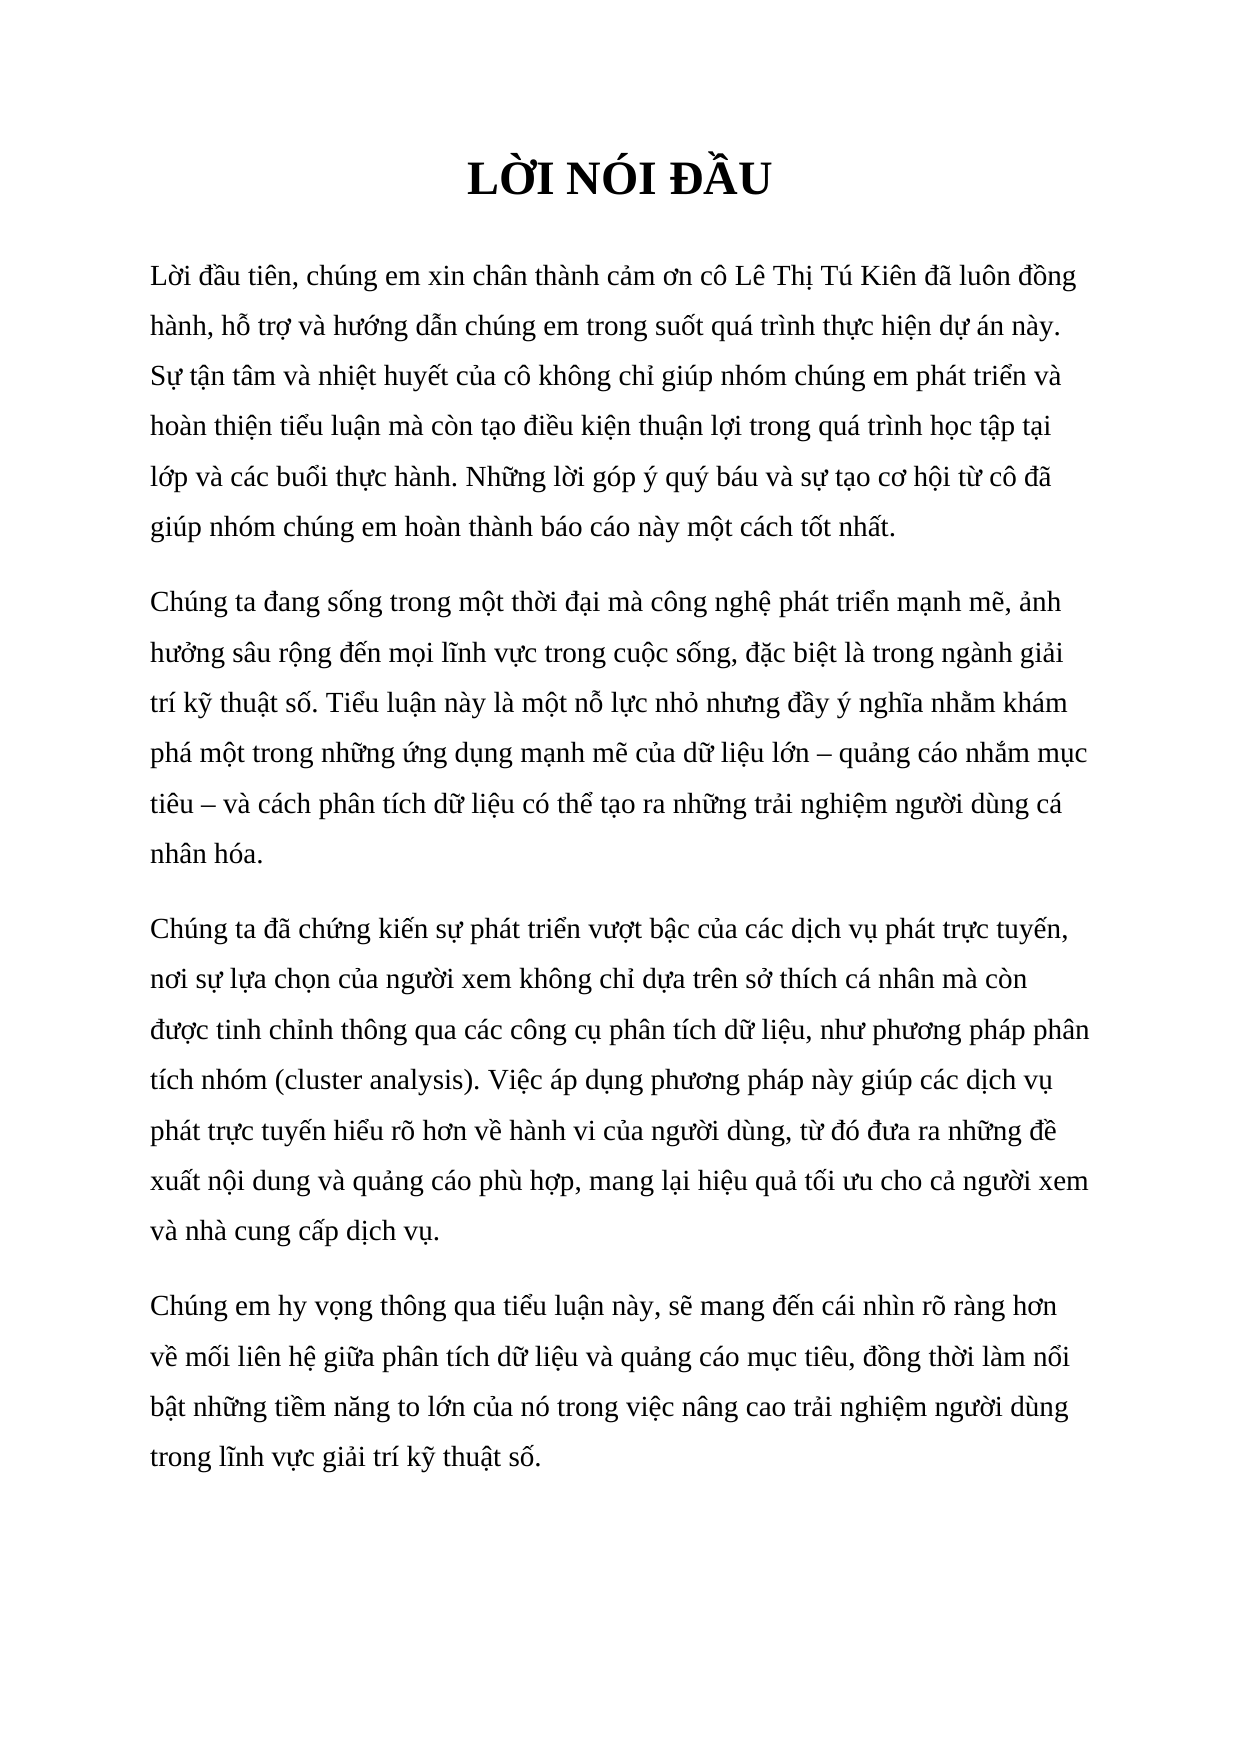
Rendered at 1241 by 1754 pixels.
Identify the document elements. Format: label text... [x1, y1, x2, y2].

text Chúng ta đang sống trong một thời đại mà công nghệ phát triển mạnh mẽ, ảnh hưởng sâu rộng đến mọi lĩnh vực trong cuộc sống, đặc biệt là trong ngành giải trí kỹ thuật số. Tiểu luận này là một nỗ lực nhỏ nhưng đầy ý nghĩa nhằm khám phá một trong những ứng dụng mạnh mẽ của dữ liệu lớn – quảng cáo nhắm mục tiêu – và cách phân tích dữ liệu có thể tạo ra những trải nghiệm người dùng cá nhân hóa. [150, 584, 1090, 869]
text Chúng em hy vọng thông qua tiểu luận này, sẽ mang đến cái nhìn rõ ràng hơn về mối liên hệ giữa phân tích dữ liệu và quảng cáo mục tiêu, đồng thời làm nổi bật những tiềm năng to lớn của nó trong việc nâng cao trải nghiệm người dùng trong lĩnh vực giải trí kỹ thuật số. [150, 1288, 1090, 1473]
text Lời đầu tiên, chúng em xin chân thành cảm ơn cô Lê Thị Tú Kiên đã luôn đồng hành, hỗ trợ và hướng dẫn chúng em trong suốt quá trình thực hiện dự án này. Sự tận tâm và nhiệt huyết của cô không chỉ giúp nhóm chúng em phát triển và hoàn thiện tiểu luận mà còn tạo điều kiện thuận lợi trong quá trình học tập tại lớp và các buổi thực hành. Những lời góp ý quý báu và sự tạo cơ hội từ cô đã giúp nhóm chúng em hoàn thành báo cáo này một cách tốt nhất. [150, 258, 1090, 543]
text Chúng ta đã chứng kiến sự phát triển vượt bậc của các dịch vụ phát trực tuyến, nơi sự lựa chọn của người xem không chỉ dựa trên sở thích cá nhân mà còn được tinh chỉnh thông qua các công cụ phân tích dữ liệu, như phương pháp phân tích nhóm (cluster analysis). Việc áp dụng phương pháp này giúp các dịch vụ phát trực tuyến hiểu rõ hơn về hành vi của người dùng, từ đó đưa ra những đề xuất nội dung và quảng cáo phù hợp, mang lại hiệu quả tối ưu cho cả người xem và nhà cung cấp dịch vụ. [150, 911, 1090, 1247]
title LỜI NÓI ĐẦU [150, 150, 1090, 205]
